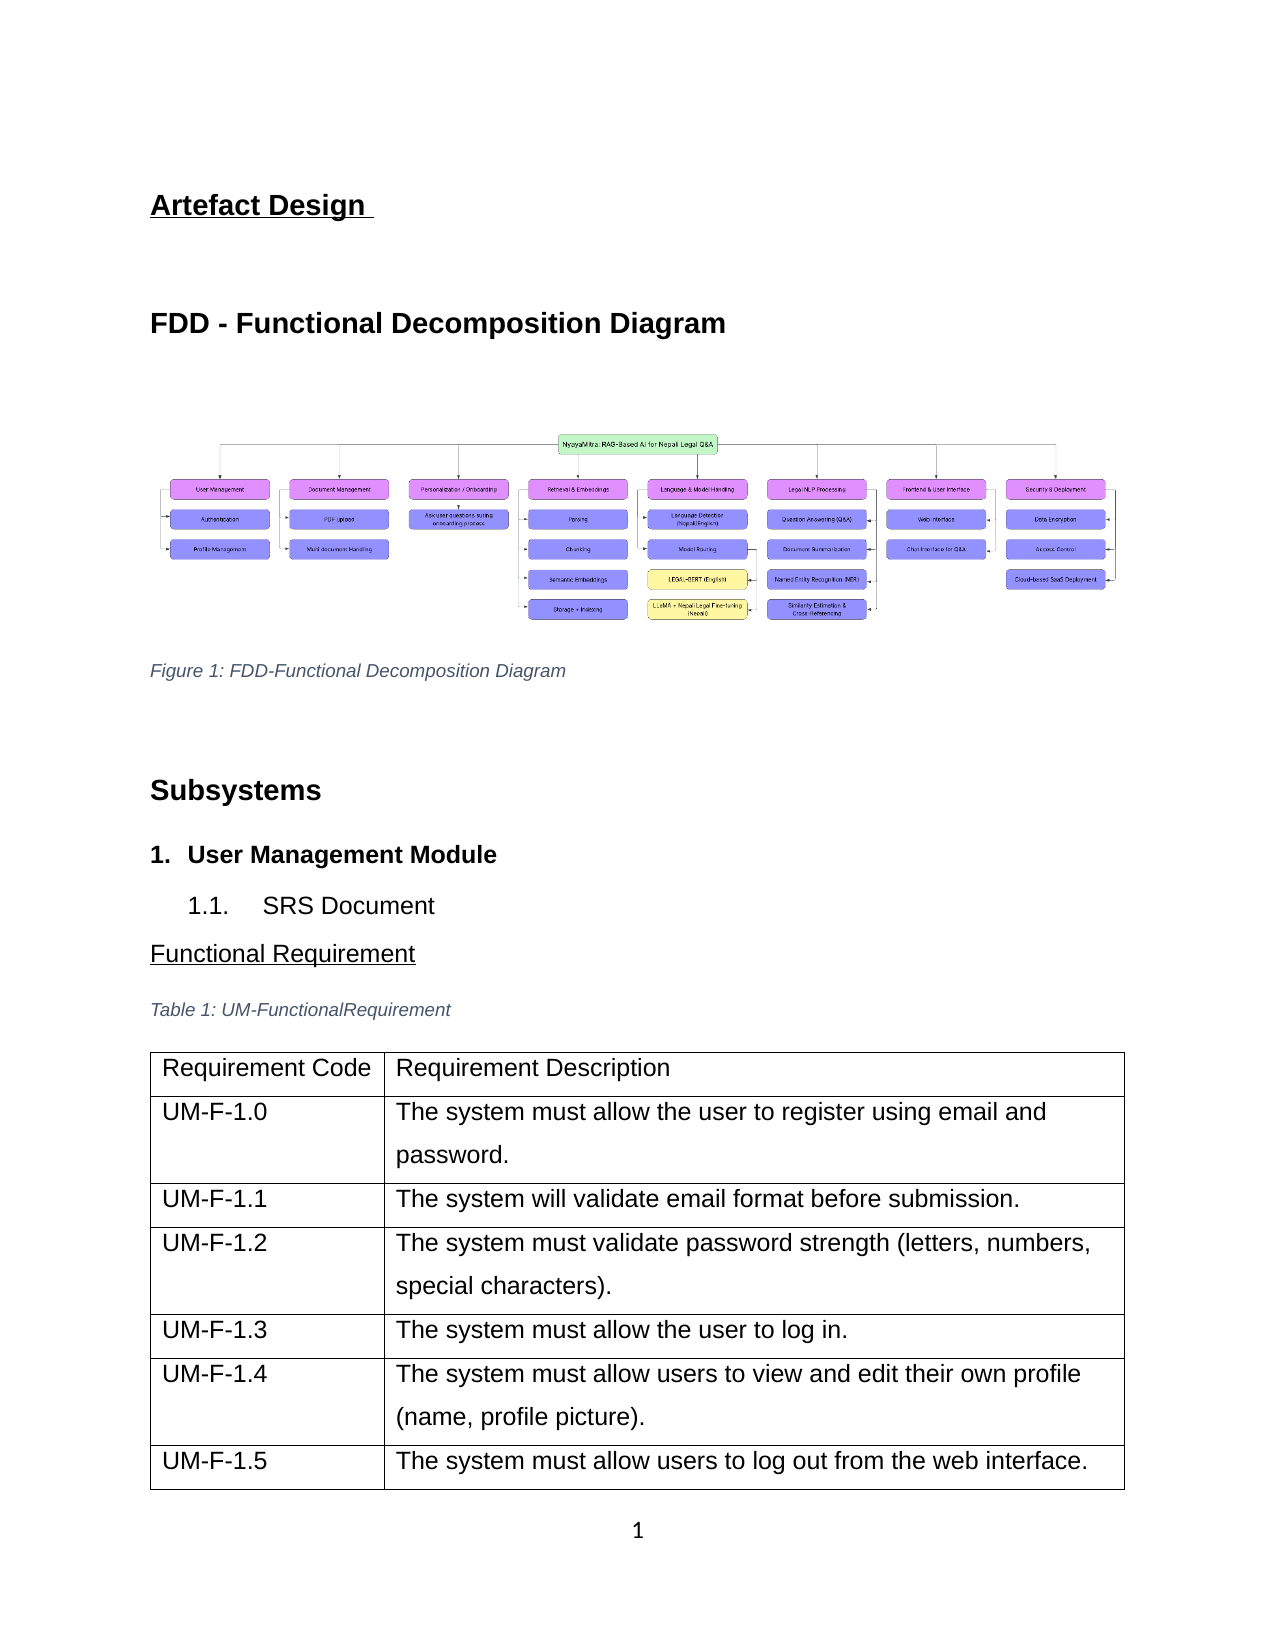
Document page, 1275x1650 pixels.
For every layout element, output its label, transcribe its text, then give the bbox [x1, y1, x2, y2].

subtitle User Management Module [150, 840, 1125, 869]
text Table 1: UM-FunctionalRequirement [150, 998, 1125, 1020]
table_cell UM-F-1.0 [151, 1097, 384, 1183]
subtitle FDD - Functional Decomposition Diagram [150, 306, 1125, 339]
text Functional Requirement [150, 939, 1125, 967]
text Figure 1: FDD-Functional Decomposition Diagram [150, 660, 1125, 682]
table_cell UM-F-1.5 [151, 1446, 384, 1489]
table_cell The system must allow the user to register using email and password. [385, 1097, 1124, 1183]
table_cell UM-F-1.3 [151, 1315, 384, 1358]
subtitle Subsystems [150, 773, 1125, 806]
table_cell UM-F-1.1 [151, 1184, 384, 1227]
table_header Requirement Code [151, 1053, 384, 1096]
table_header Requirement Description [385, 1053, 1124, 1096]
table_cell The system must allow the user to log in. [385, 1315, 1124, 1358]
table_cell The system will validate email format before submission. [385, 1184, 1124, 1227]
subtitle SRS Document [187, 891, 1125, 920]
subtitle Artefact Design [150, 187, 1125, 221]
table_cell The system must allow users to view and edit their own profile (name, profile picture). [385, 1359, 1124, 1445]
table_cell The system must allow users to log out from the web interface. [385, 1446, 1124, 1489]
picture [150, 424, 1124, 629]
table_cell The system must validate password strength (letters, numbers, special characters). [385, 1228, 1124, 1314]
table_cell UM-F-1.4 [151, 1359, 384, 1445]
table_cell UM-F-1.2 [151, 1228, 384, 1314]
